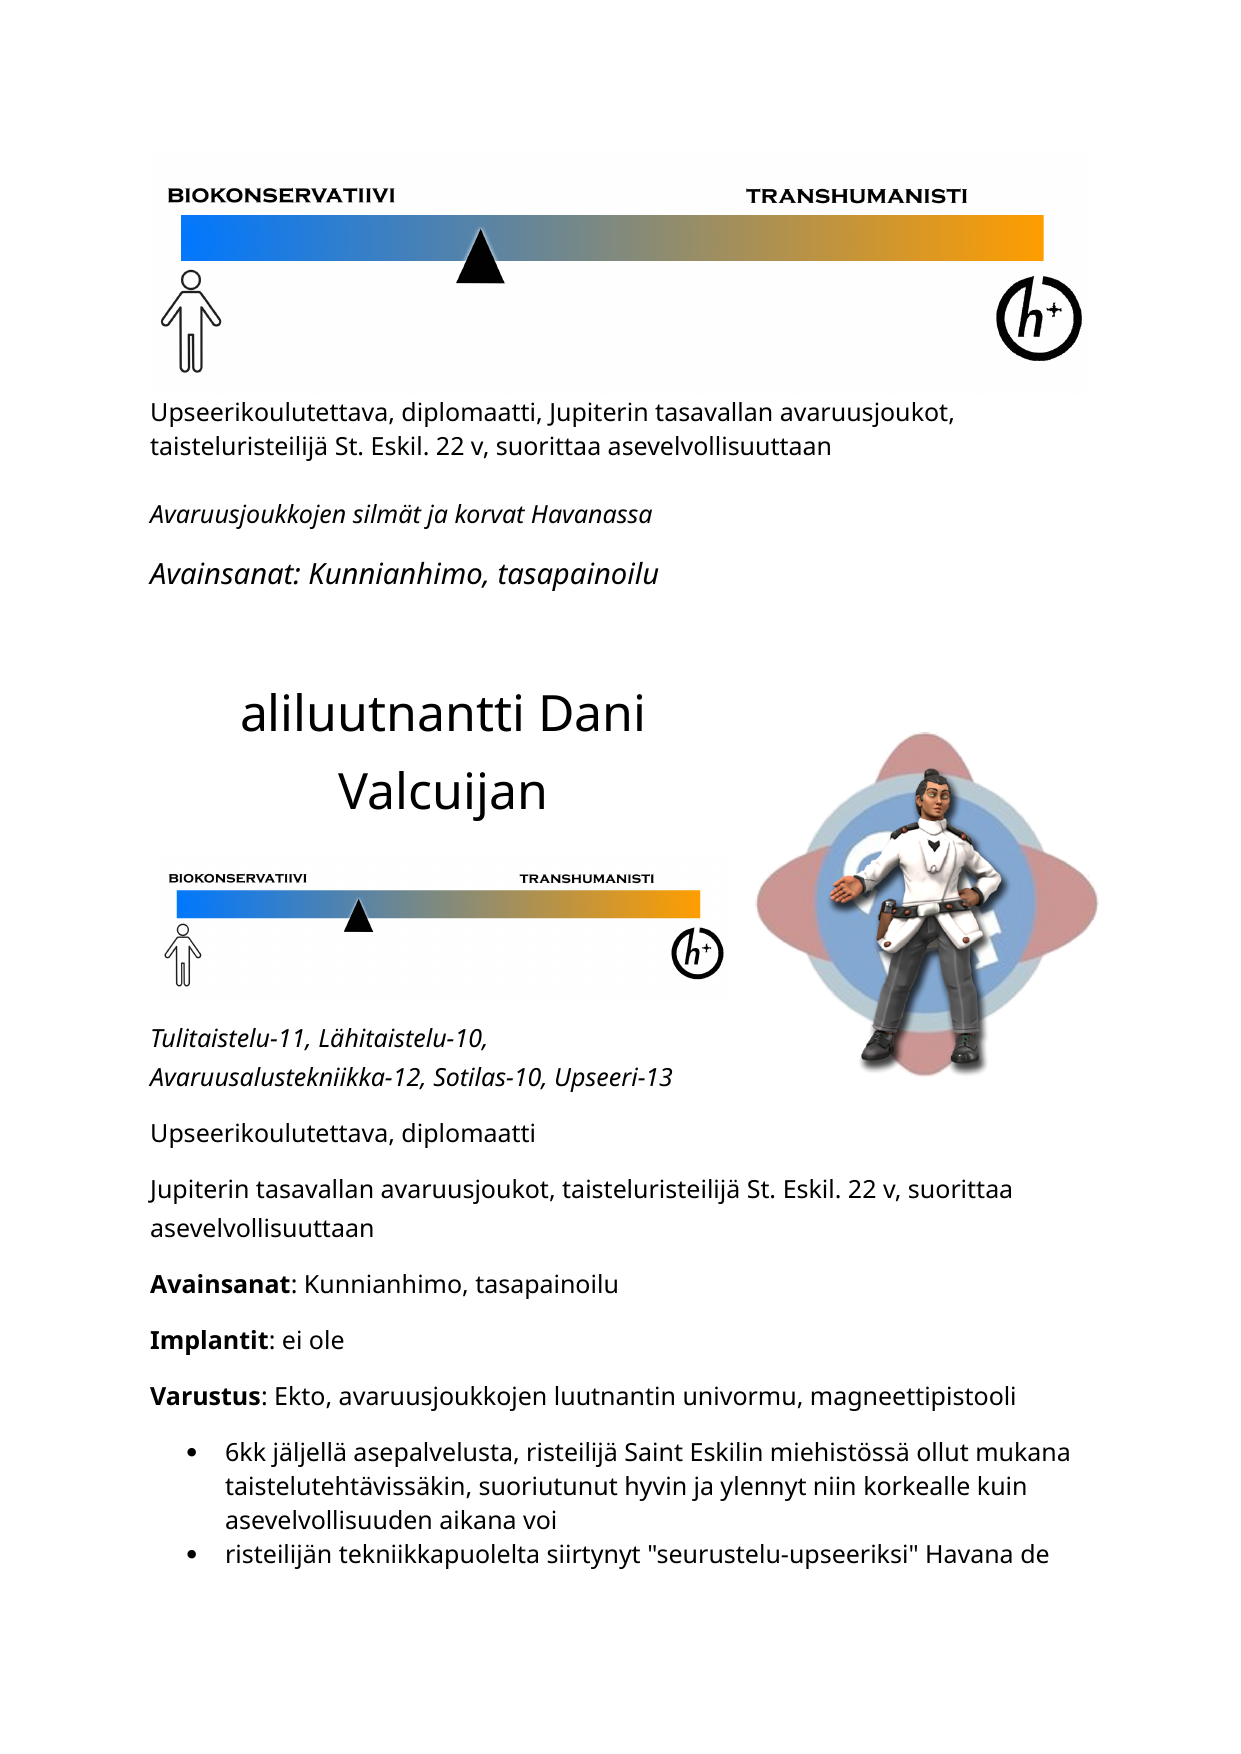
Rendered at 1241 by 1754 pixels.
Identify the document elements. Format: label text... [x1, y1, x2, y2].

text Jupiterin tasavallan avaruusjoukot, taisteluristeilijä St. Eskil. 22 v, suorittaa asevelvollisuuttaan [150, 1172, 1090, 1245]
picture [755, 732, 1107, 1085]
list 6kk jäljellä asepalvelusta, risteilijä Saint Eskilin miehistössä ollut mukana taistelutehtävissäkin, suoriutunut hyvin ja ylennyt niin korkealle kuin asevelvollisuuden aikana voi [187, 1434, 1090, 1536]
picture [150, 150, 1091, 395]
text Implantit: ei ole [150, 1323, 1090, 1357]
text Avainsanat: Kunnianhimo, tasapainoilu [150, 553, 1090, 593]
text Upseerikoulutettava, diplomaatti, Jupiterin tasavallan avaruusjoukot, taisteluristeilijä St. Eskil. 22 v, suorittaa asevelvollisuuttaan [150, 395, 1090, 463]
text Upseerikoulutettava, diplomaatti [150, 1116, 1090, 1150]
picture [158, 850, 729, 1000]
text Tulitaistelu-11, Lähitaistelu-10, Avaruusalustekniikka-12, Sotilas-10, Upseeri-13 [150, 1021, 1090, 1094]
text aliluutnantti Dani Valcuijan [150, 677, 1090, 824]
text Varustus: Ekto, avaruusjoukkojen luutnantin univormu, magneettipistooli [150, 1378, 1090, 1412]
text Avaruusjoukkojen silmät ja korvat Havanassa [150, 497, 1090, 531]
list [187, 1536, 1090, 1571]
text Avainsanat: Kunnianhimo, tasapainoilu [150, 1267, 1090, 1301]
